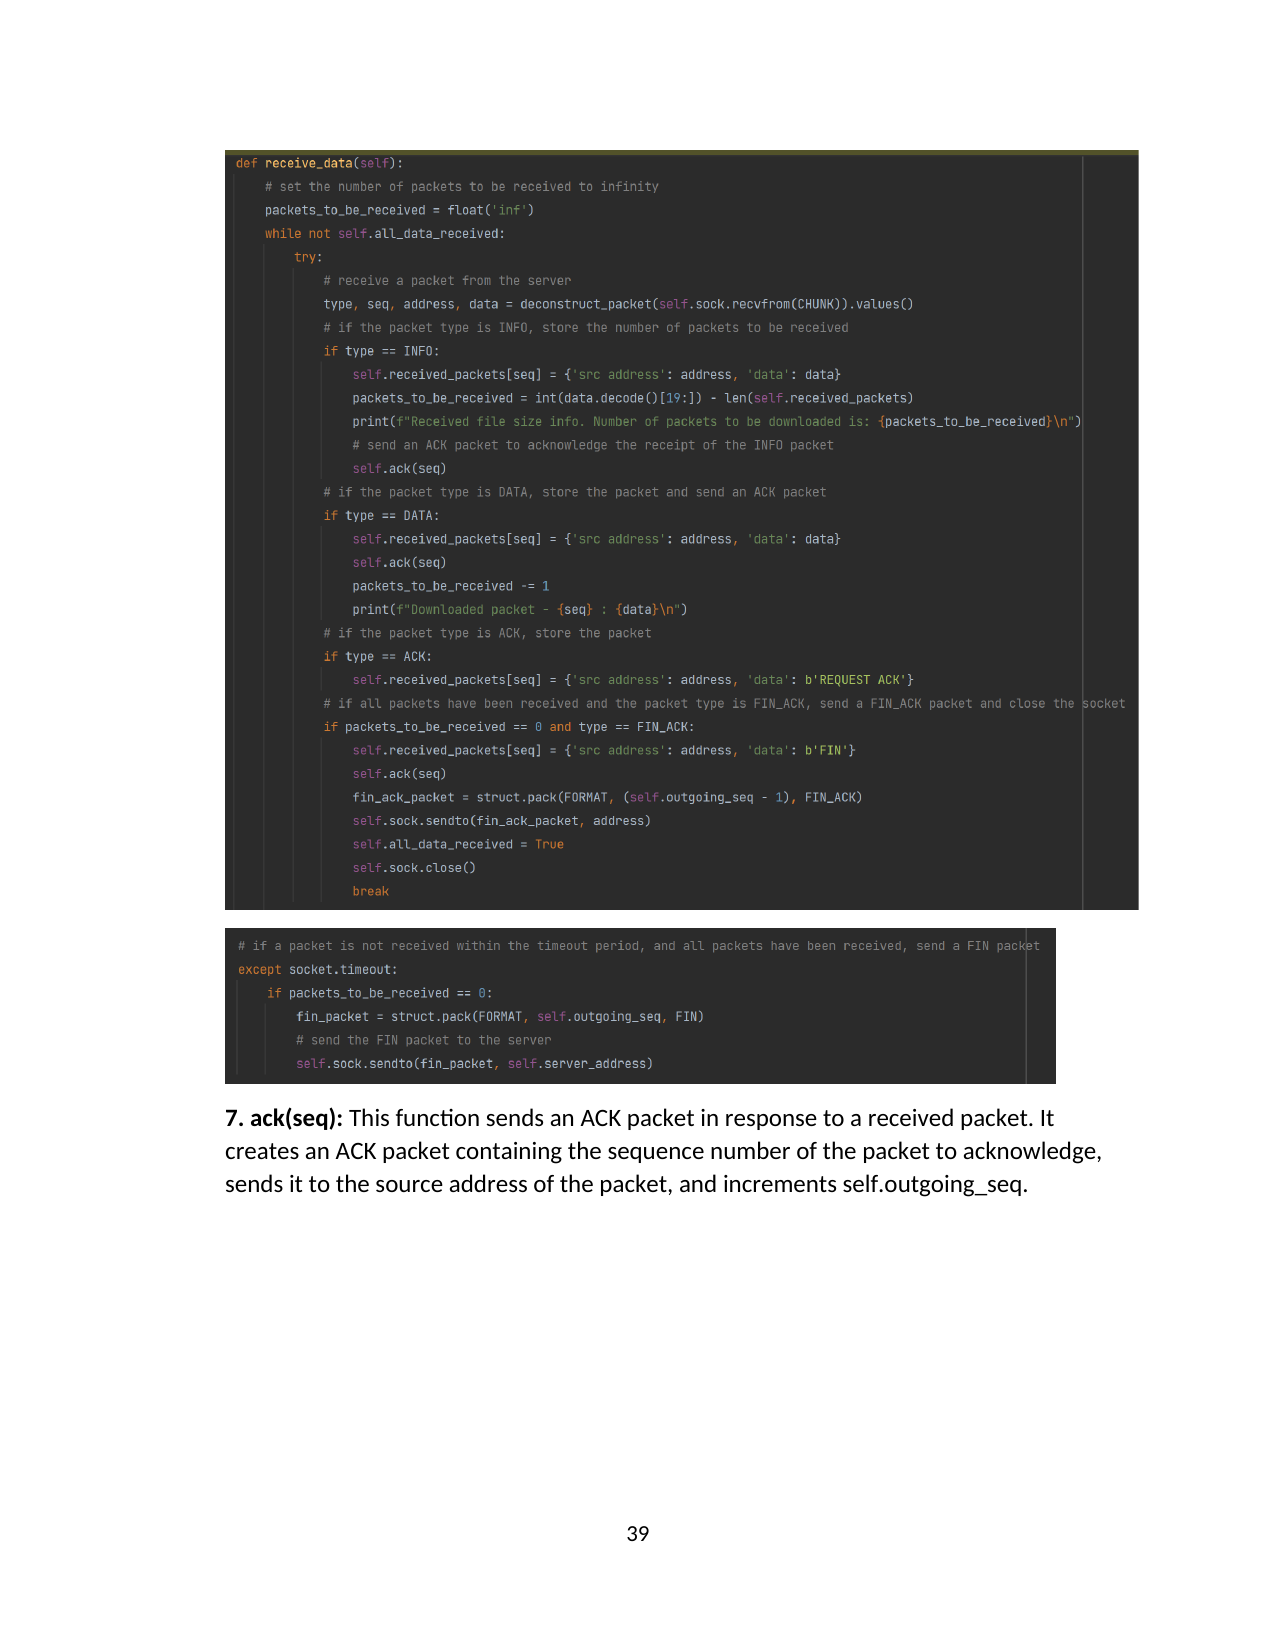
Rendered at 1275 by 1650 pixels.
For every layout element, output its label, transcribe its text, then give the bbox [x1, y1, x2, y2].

picture [225, 150, 1139, 910]
picture [225, 928, 1056, 1084]
text 7. ack(seq): This function sends an ACK packet in response to a received packet. It creates an ACK packet containing the sequence number of the packet to acknowledge, sends it to the source address of the packet, and increments self.outgoing_seq. [225, 1102, 1125, 1199]
